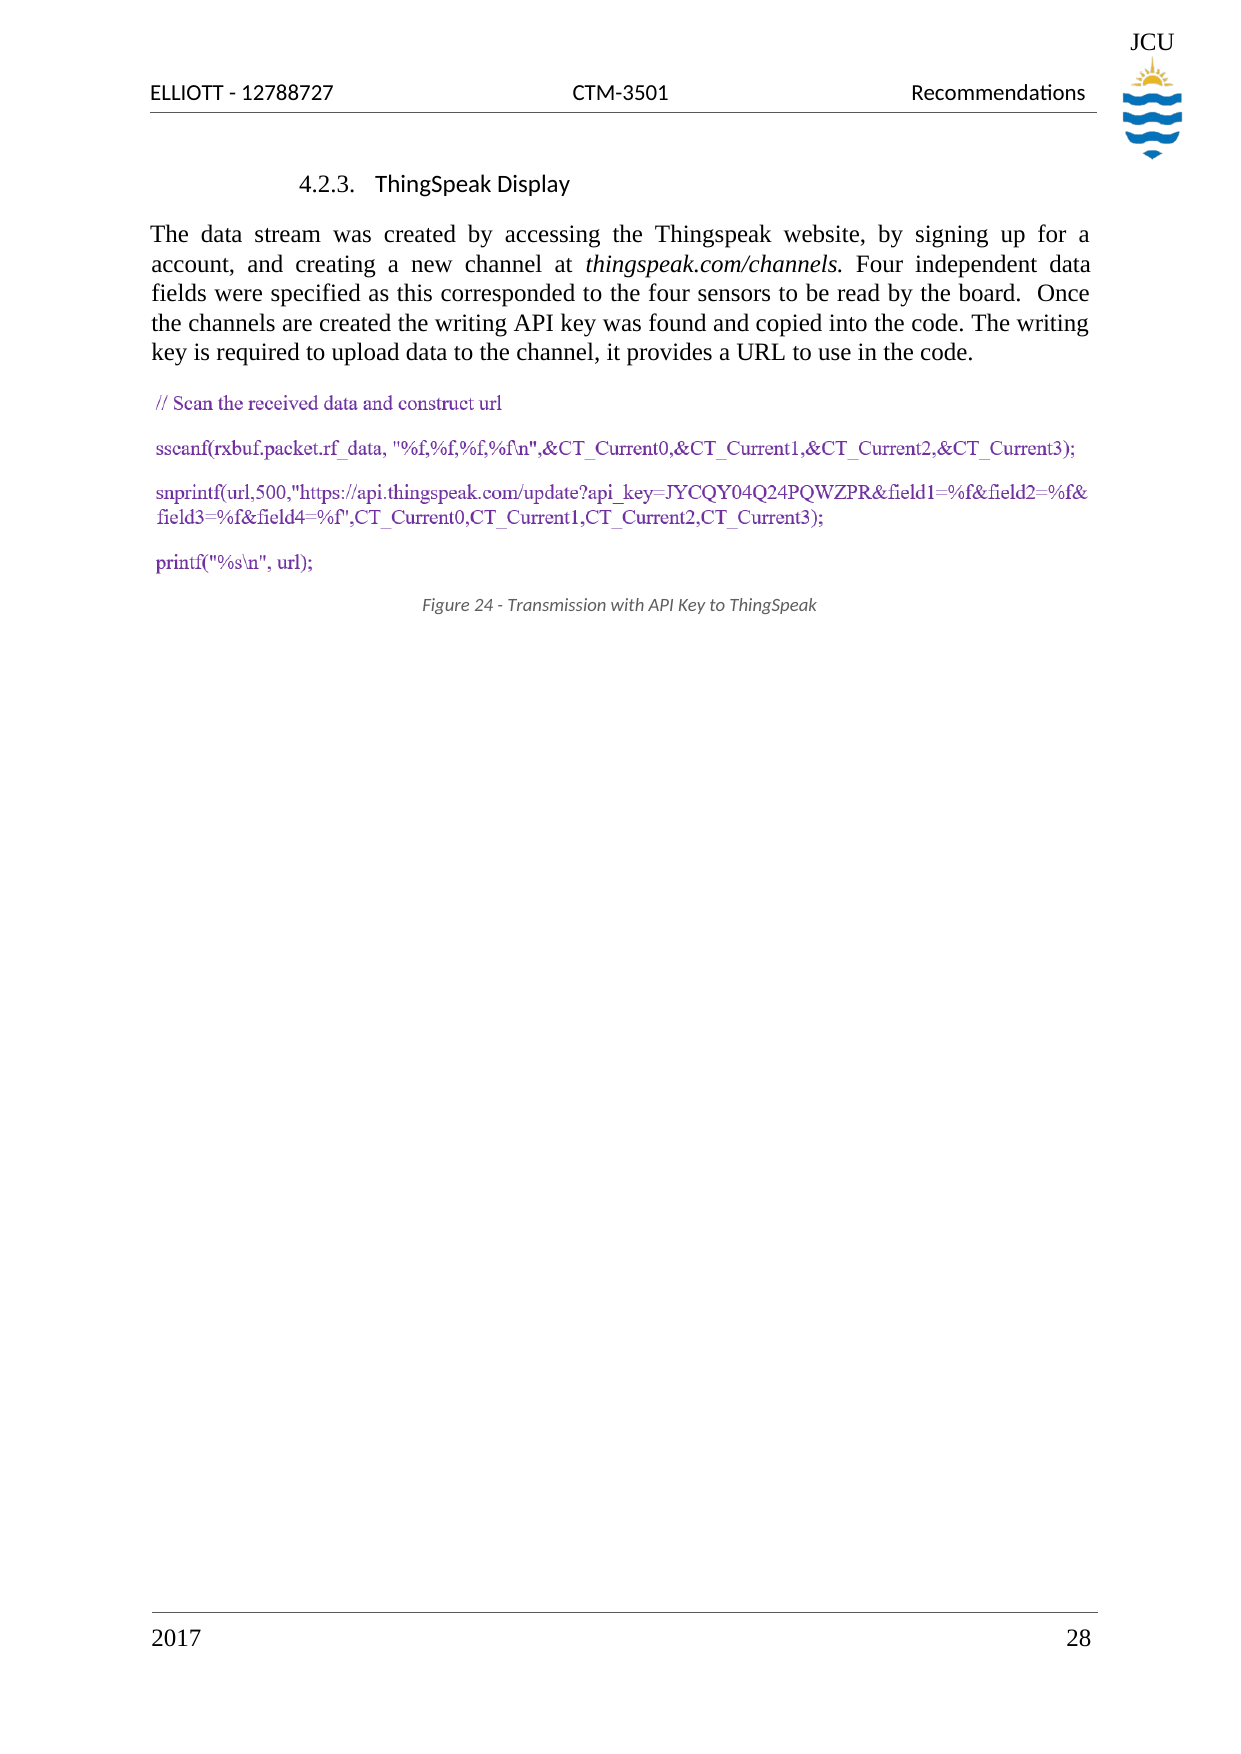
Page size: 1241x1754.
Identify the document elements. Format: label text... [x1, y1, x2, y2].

picture [1118, 53, 1188, 165]
picture [150, 387, 1091, 584]
subtitle ThingSpeak Display [299, 168, 1091, 199]
text The data stream was created by accessing the Thingspeak website, by signing up for a account, and creating a new channel at thingspeak.com/channels. Four independent data fields were specified as this corresponded to the four sensors to be read by the board. Once the channels are created the writing API key was found and copied into the code. The writing key is required to upload data to the channel, it provides a URL to use in the code. [150, 219, 1091, 366]
